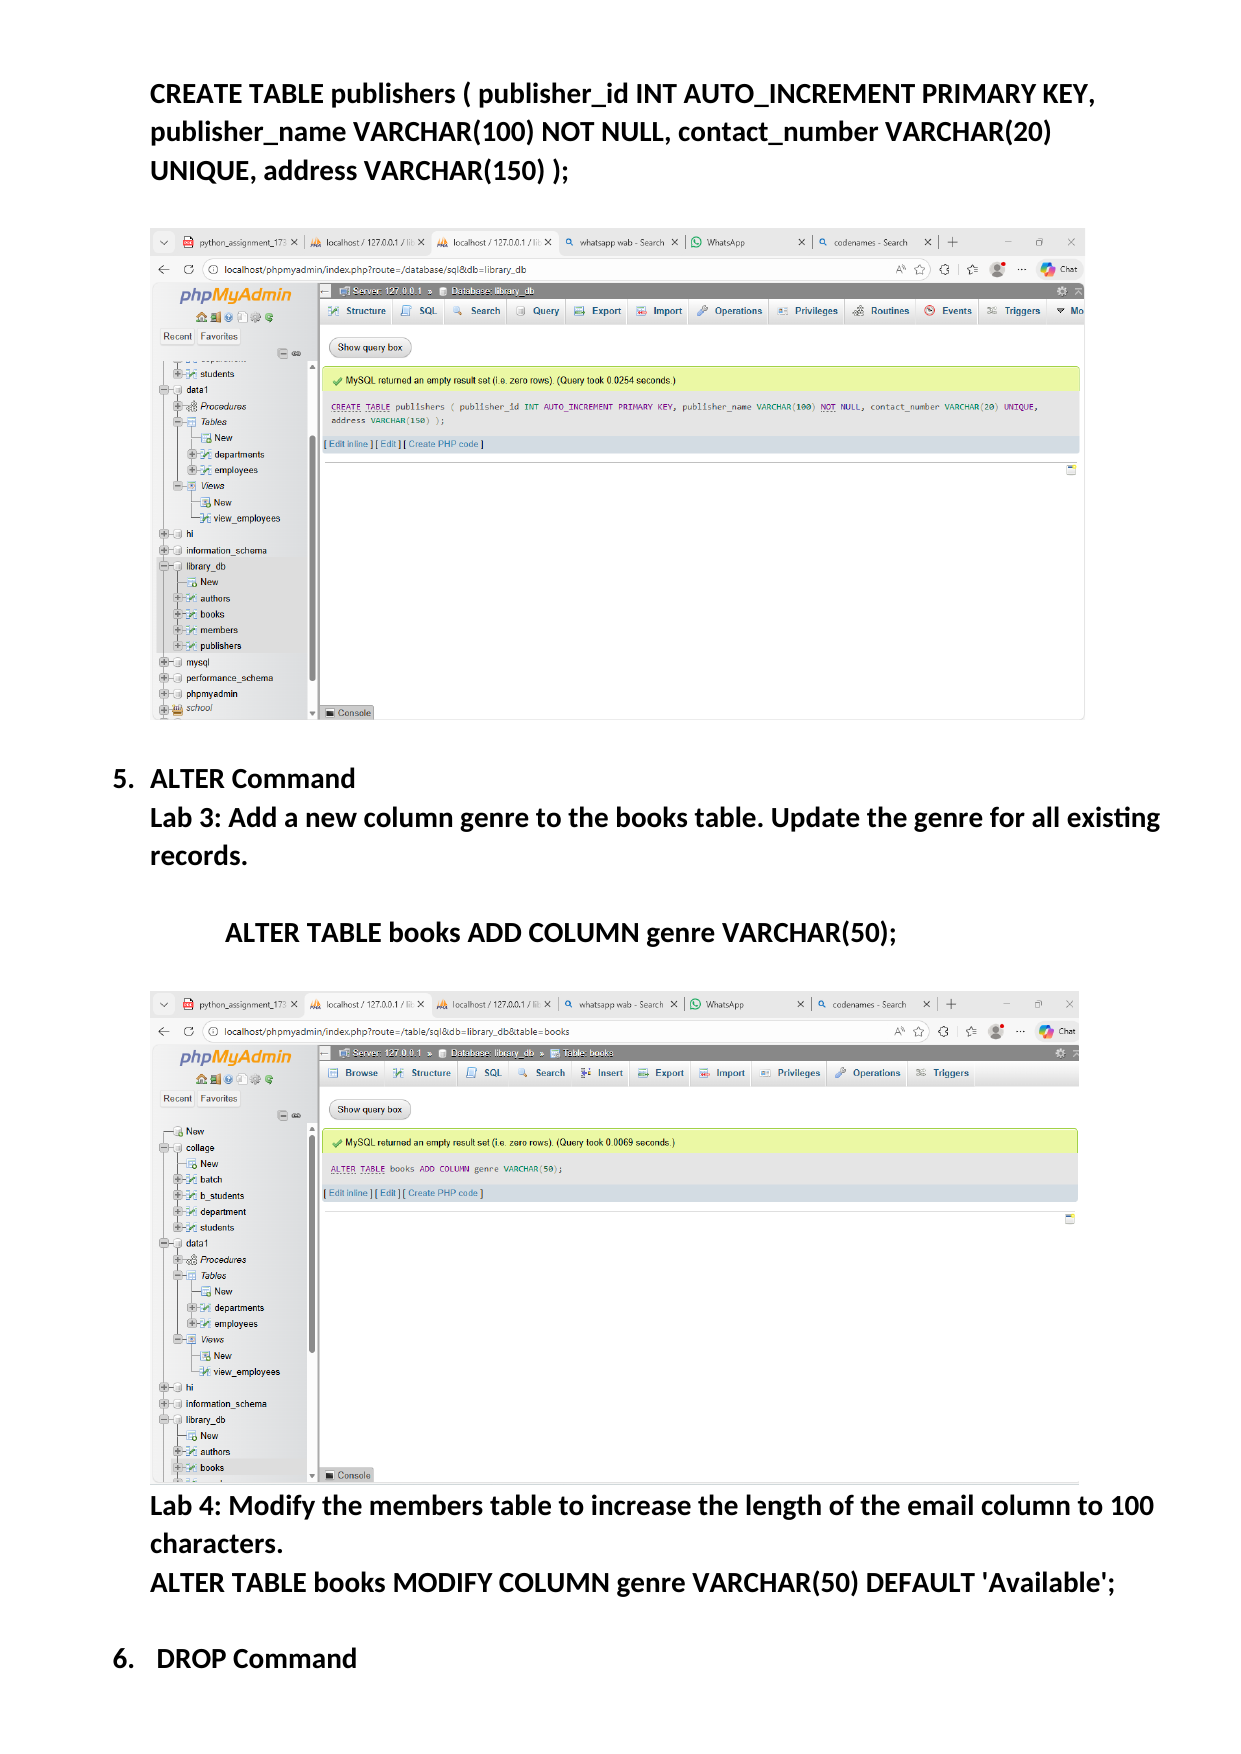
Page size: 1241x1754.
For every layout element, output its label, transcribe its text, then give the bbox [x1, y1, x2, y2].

picture [150, 991, 1079, 1485]
list ALTER Command [112, 760, 1165, 796]
list records. [150, 837, 1165, 873]
list Lab 3: Add a new column genre to the books table. Update the genre for all existing [150, 799, 1165, 834]
list CREATE TABLE publishers ( publisher_id INT AUTO_INCREMENT PRIMARY KEY, publisher_name VARCHAR(100) NOT NULL, contact_number VARCHAR(20) UNIQUE, address VARCHAR(150) ); [150, 75, 1165, 187]
list Lab 4: Modify the members table to increase the length of the email column to 100 characters. [150, 1487, 1165, 1561]
list ALTER TABLE books MODIFY COLUMN genre VARCHAR(50) DEFAULT 'Available'; [150, 1564, 1165, 1599]
list DROP Command [112, 1641, 1165, 1676]
picture [150, 228, 1085, 720]
list ALTER TABLE books ADD COLUMN genre VARCHAR(50); [150, 914, 1165, 950]
